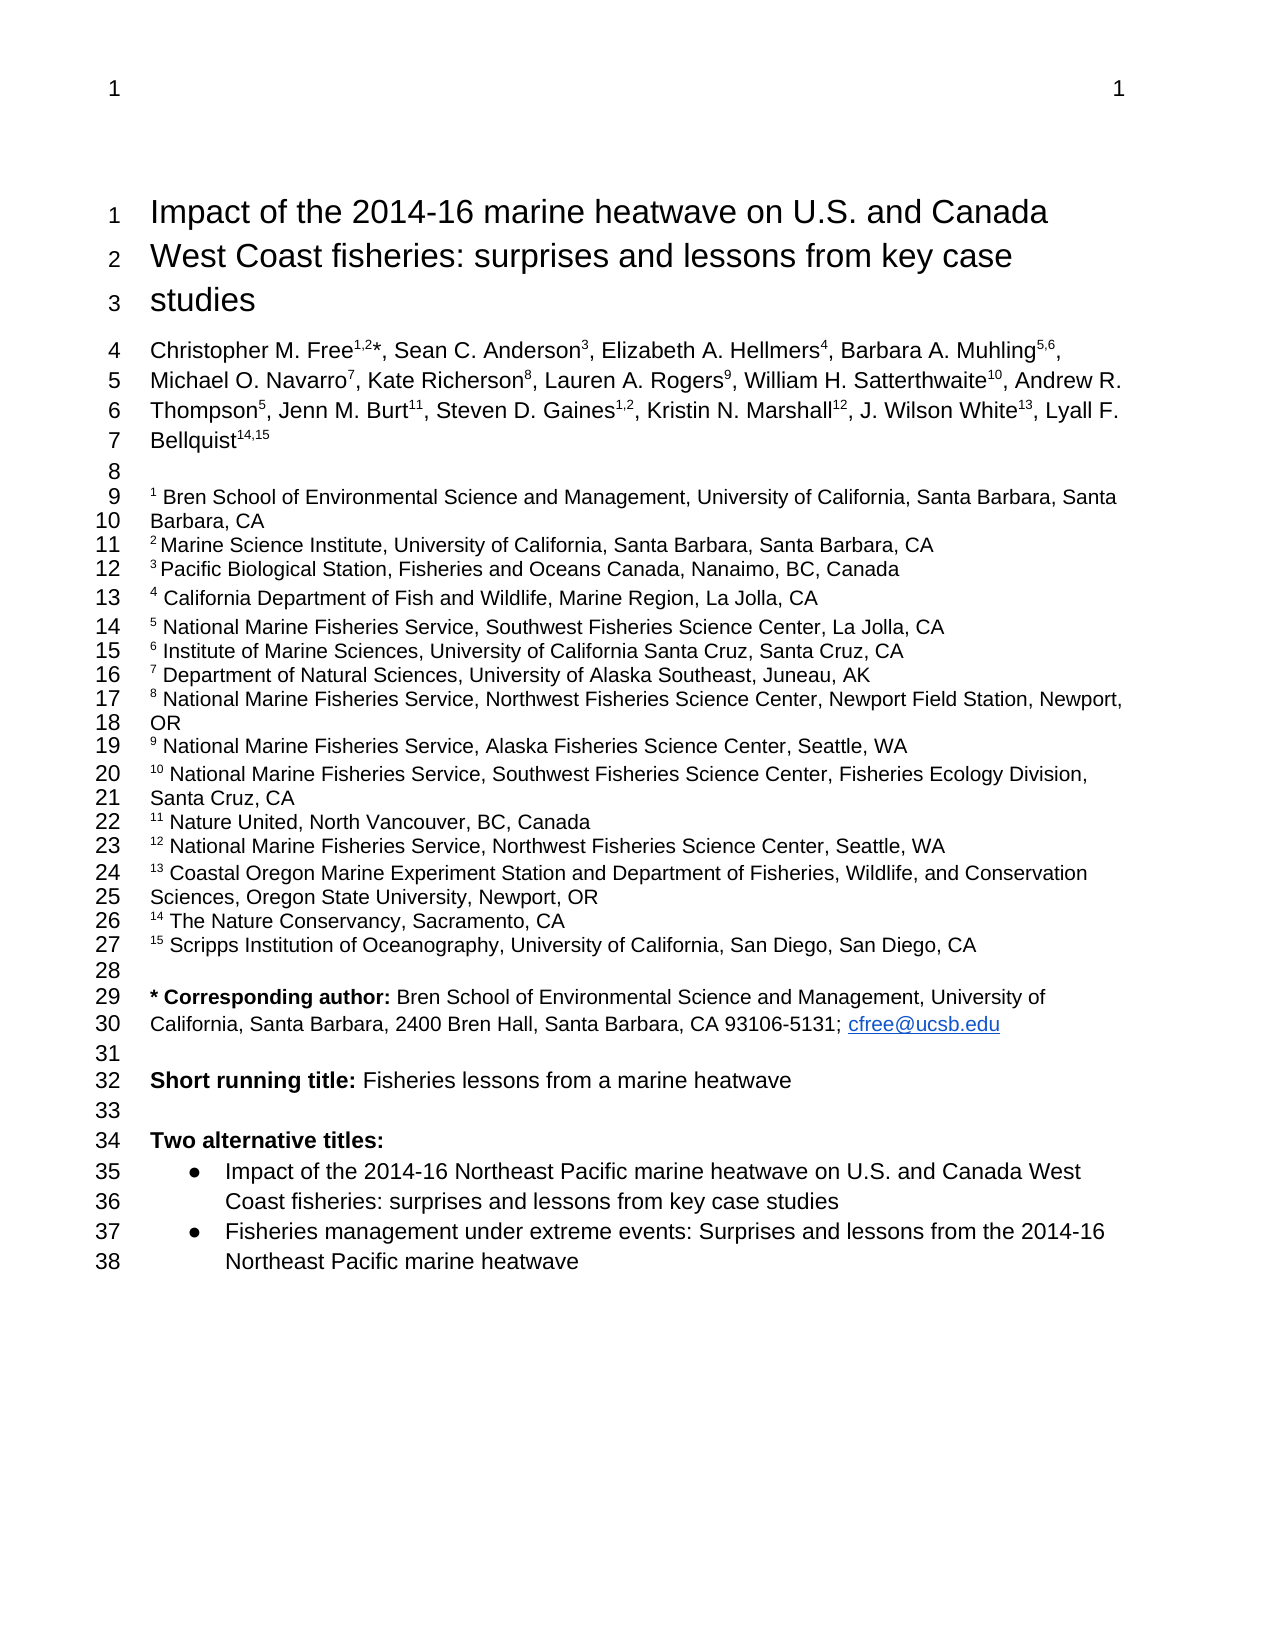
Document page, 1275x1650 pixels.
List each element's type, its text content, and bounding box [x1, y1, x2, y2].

text 7 Department of Natural Sciences, University of Alaska Southeast, Juneau, AK [150, 662, 1125, 686]
text Two alternative titles: [150, 1127, 1125, 1154]
list Impact of the 2014-16 Northeast Pacific marine heatwave on U.S. and Canada West Coast fisheries: surprises and lessons from key case studies [187, 1158, 1125, 1214]
text 13 Coastal Oregon Marine Experiment Station and Department of Fisheries, Wildlife, and Conservation Sciences, Oregon State University, Newport, OR [150, 861, 1125, 909]
text 3 Pacific Biological Station, Fisheries and Oceans Canada, Nanaimo, BC, Canada [150, 557, 1125, 581]
text Christopher M. Free1,2*, Sean C. Anderson3, Elizabeth A. Hellmers4, Barbara A. Muhling5,6, Michael O. Navarro7, Kate Richerson8, Lauren A. Rogers9, William H. Satterthwaite10, Andrew R. Thompson5, Jenn M. Burt11, Steven D. Gaines1,2, Kristin N. Marshall12, J. Wilson White13, Lyall F. Bellquist14,15 [150, 337, 1125, 454]
text 6 Institute of Marine Sciences, University of California Santa Cruz, Santa Cruz, CA [150, 638, 1125, 662]
text 8 National Marine Fisheries Service, Northwest Fisheries Science Center, Newport Field Station, Newport, OR [150, 686, 1125, 734]
text * Corresponding author: Bren School of Environmental Science and Management, University of California, Santa Barbara, 2400 Bren Hall, Santa Barbara, CA 93106-5131; cfree@ucsb.edu [150, 984, 1125, 1036]
text 9 National Marine Fisheries Service, Alaska Fisheries Science Center, Seattle, WA [150, 734, 1125, 758]
list Fisheries management under extreme events: Surprises and lessons from the 2014-16 Northeast Pacific marine heatwave [187, 1218, 1125, 1275]
text 1 Bren School of Environmental Science and Management, University of California, Santa Barbara, Santa Barbara, CA [150, 485, 1125, 533]
subtitle Impact of the 2014-16 marine heatwave on U.S. and Canada West Coast fisheries: surprises and lessons from key case studies [150, 192, 1125, 318]
text 12 National Marine Fisheries Service, Northwest Fisheries Science Center, Seattle, WA [150, 834, 1125, 858]
text 11 Nature United, North Vancouver, BC, Canada [150, 810, 1125, 834]
text 2 Marine Science Institute, University of California, Santa Barbara, Santa Barbara, CA [150, 533, 1125, 557]
text 4 California Department of Fish and Wildlife, Marine Region, La Jolla, CA [150, 584, 1125, 611]
text Short running title: Fisheries lessons from a marine heatwave [150, 1067, 1125, 1093]
text 10 National Marine Fisheries Service, Southwest Fisheries Science Center, Fisheries Ecology Division, Santa Cruz, CA [150, 762, 1125, 810]
text 14 The Nature Conservancy, Sacramento, CA [150, 909, 1125, 933]
text 5 National Marine Fisheries Service, Southwest Fisheries Science Center, La Jolla, CA [150, 614, 1125, 638]
text 15 Scripps Institution of Oceanography, University of California, San Diego, San Diego, CA [150, 933, 1125, 957]
